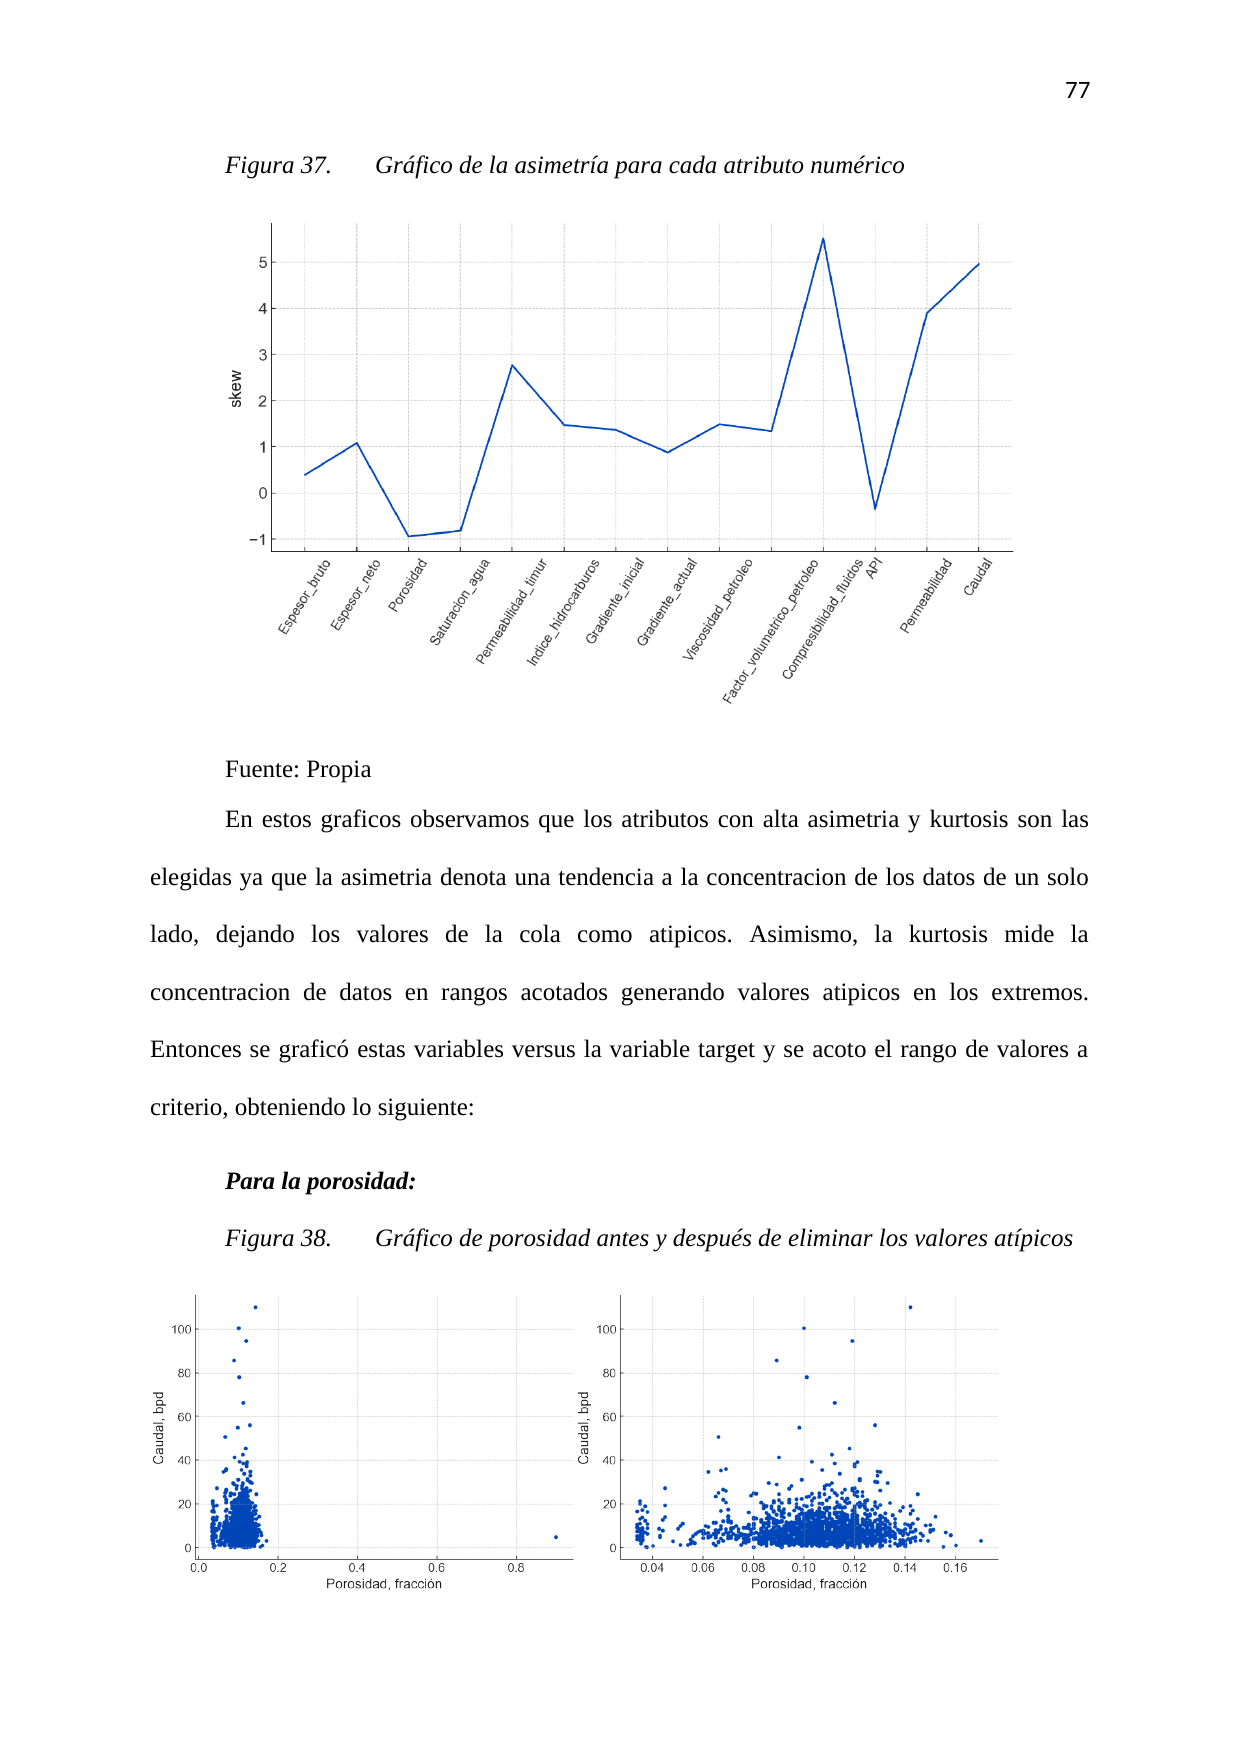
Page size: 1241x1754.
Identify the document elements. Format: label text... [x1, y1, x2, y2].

subtitle Para la porosidad: [150, 1166, 1090, 1194]
text Fuente: Propia [150, 754, 1090, 783]
picture [224, 219, 1016, 709]
picture [150, 1292, 1001, 1594]
text Gráfico de porosidad antes y después de eliminar los valores atípicos [225, 1223, 1090, 1252]
text En estos graficos observamos que los atributos con alta asimetria y kurtosis son las elegidas ya que la asimetria denota una tendencia a la concentracion de los datos de un solo lado, dejando los valores de la cola como atipicos. Asimismo, la kurtosis mide la concentracion de datos en rangos acotados generando valores atipicos en los extremos. Entonces se graficó estas variables versus la variable target y se acoto el rango de valores a criterio, obteniendo lo siguiente: [150, 804, 1090, 1120]
text Gráfico de la asimetría para cada atributo numérico [225, 150, 1090, 179]
